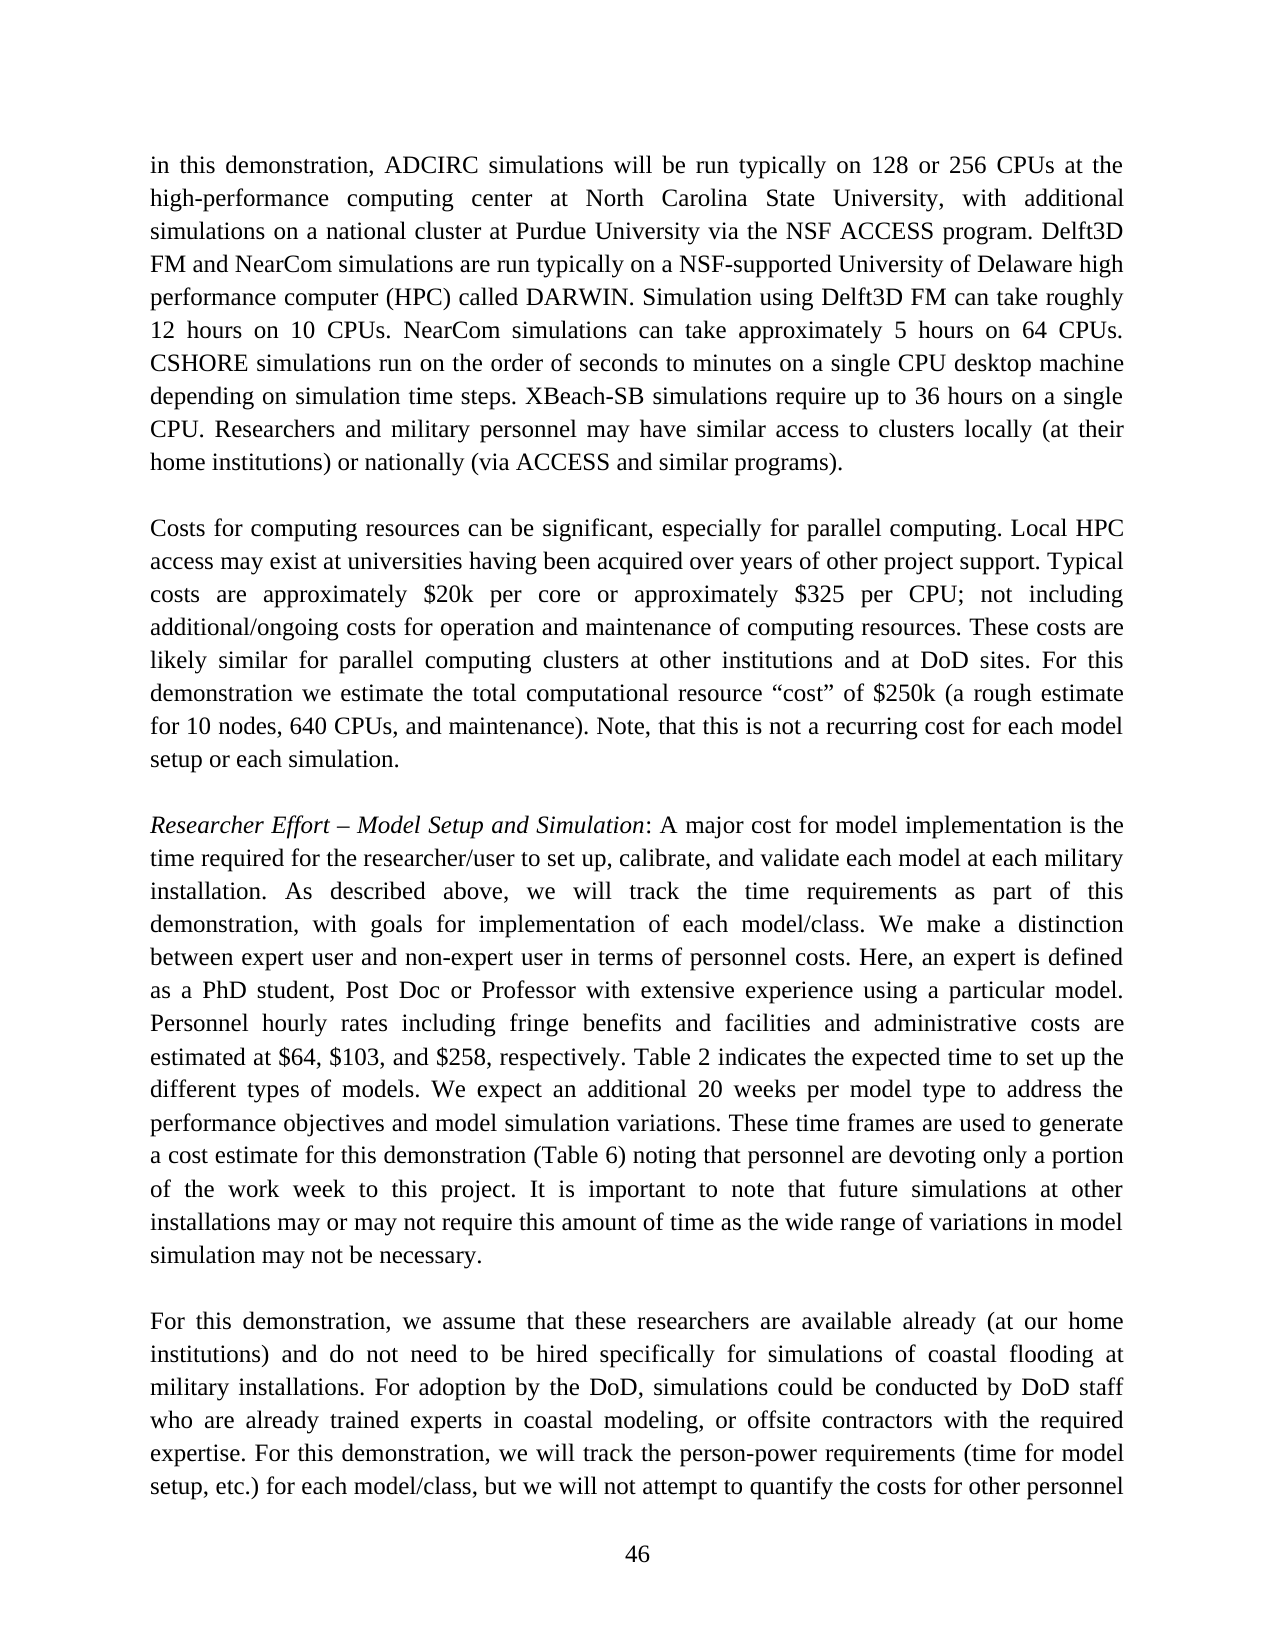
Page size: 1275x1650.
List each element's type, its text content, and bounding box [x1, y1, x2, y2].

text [150, 150, 1125, 476]
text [150, 1306, 1125, 1499]
text Researcher Effort – Model Setup and Simulation: A major cost for model implementation is the time required for the researcher/user to set up, calibrate, and validate each model at each military installation. As described above, we will track the time requirements as part of this demonstration, with goals for implementation of each model/class. We make a distinction between expert user and non-expert user in terms of personnel costs. Here, an expert is defined as a PhD student, Post Doc or Professor with extensive experience using a particular model. Personnel hourly rates including fringe benefits and facilities and administrative costs are estimated at $64, $103, and $258, respectively. Table 2 indicates the expected time to set up the different types of models. We expect an additional 20 weeks per model type to address the performance objectives and model simulation variations. These time frames are used to generate a cost estimate for this demonstration (Table 6) noting that personnel are devoting only a portion of the work week to this project. It is important to note that future simulations at other installations may or may not require this amount of time as the wide range of variations in model simulation may not be necessary. [150, 810, 1125, 1268]
text Costs for computing resources can be significant, especially for parallel computing. Local HPC access may exist at universities having been acquired over years of other project support. Typical costs are approximately $20k per core or approximately $325 per CPU; not including additional/ongoing costs for operation and maintenance of computing resources. These costs are likely similar for parallel computing clusters at other institutions and at DoD sites. For this demonstration we estimate the total computational resource “cost” of $250k (a rough estimate for 10 nodes, 640 CPUs, and maintenance). Note, that this is not a recurring cost for each model setup or each simulation. [150, 513, 1125, 773]
